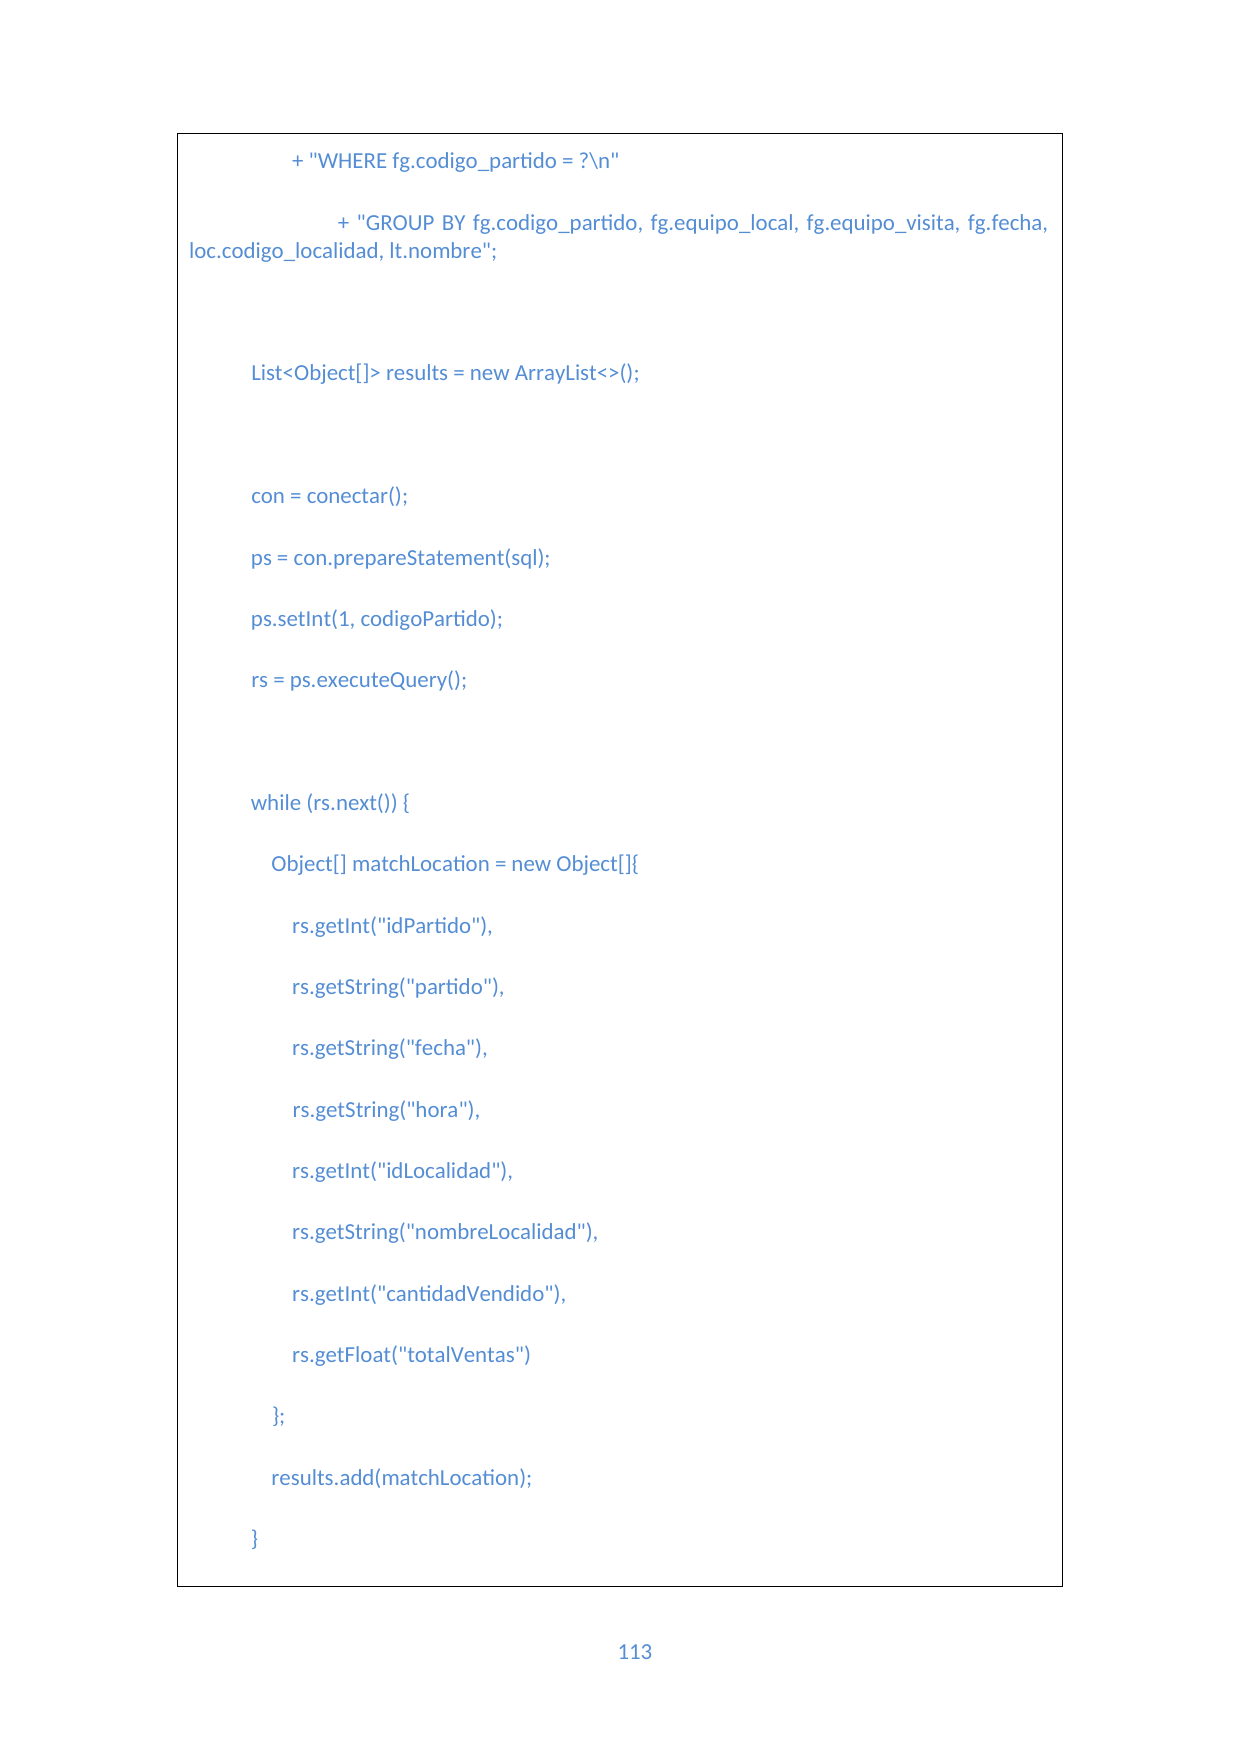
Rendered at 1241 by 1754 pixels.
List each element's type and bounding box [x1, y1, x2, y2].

table_header [178, 134, 1062, 1586]
